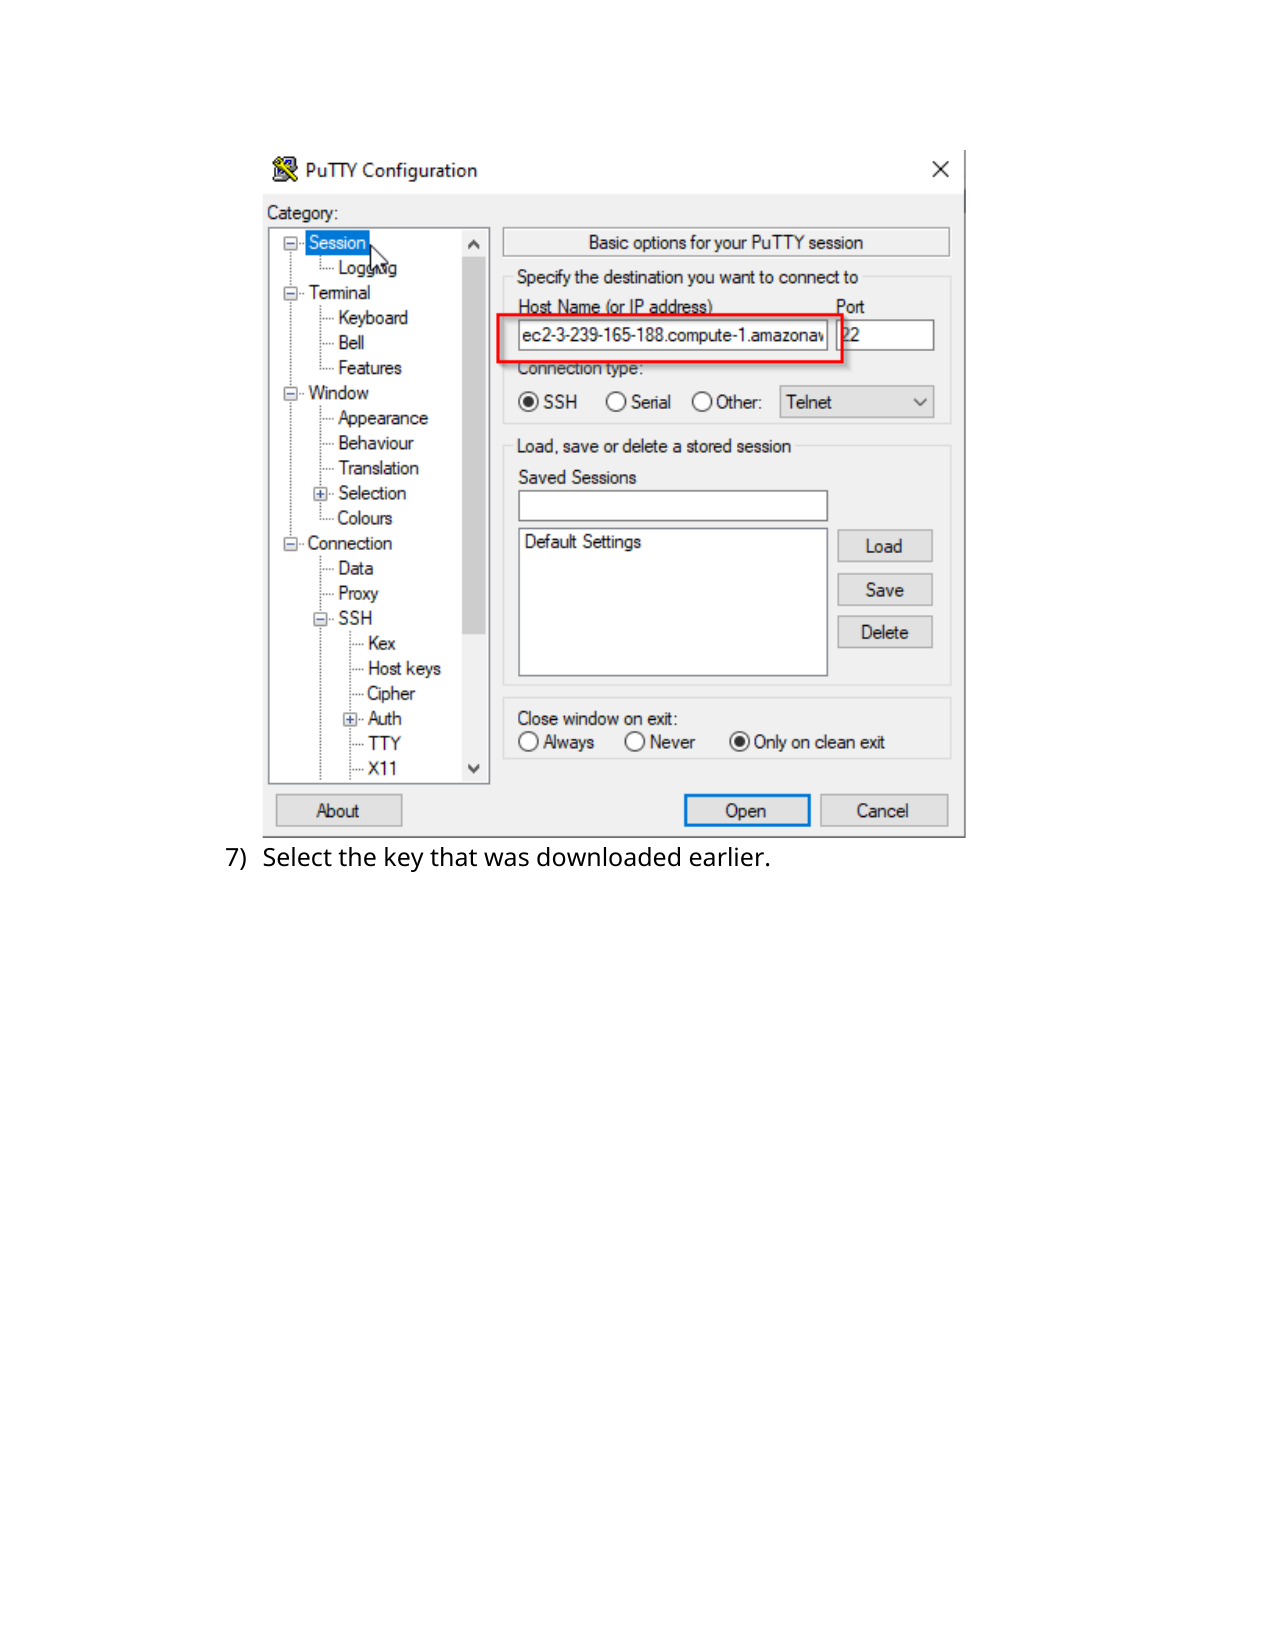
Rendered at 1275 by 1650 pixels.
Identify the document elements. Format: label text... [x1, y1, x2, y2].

picture [262, 150, 966, 838]
list Select the key that was downloaded earlier. [225, 839, 1125, 873]
